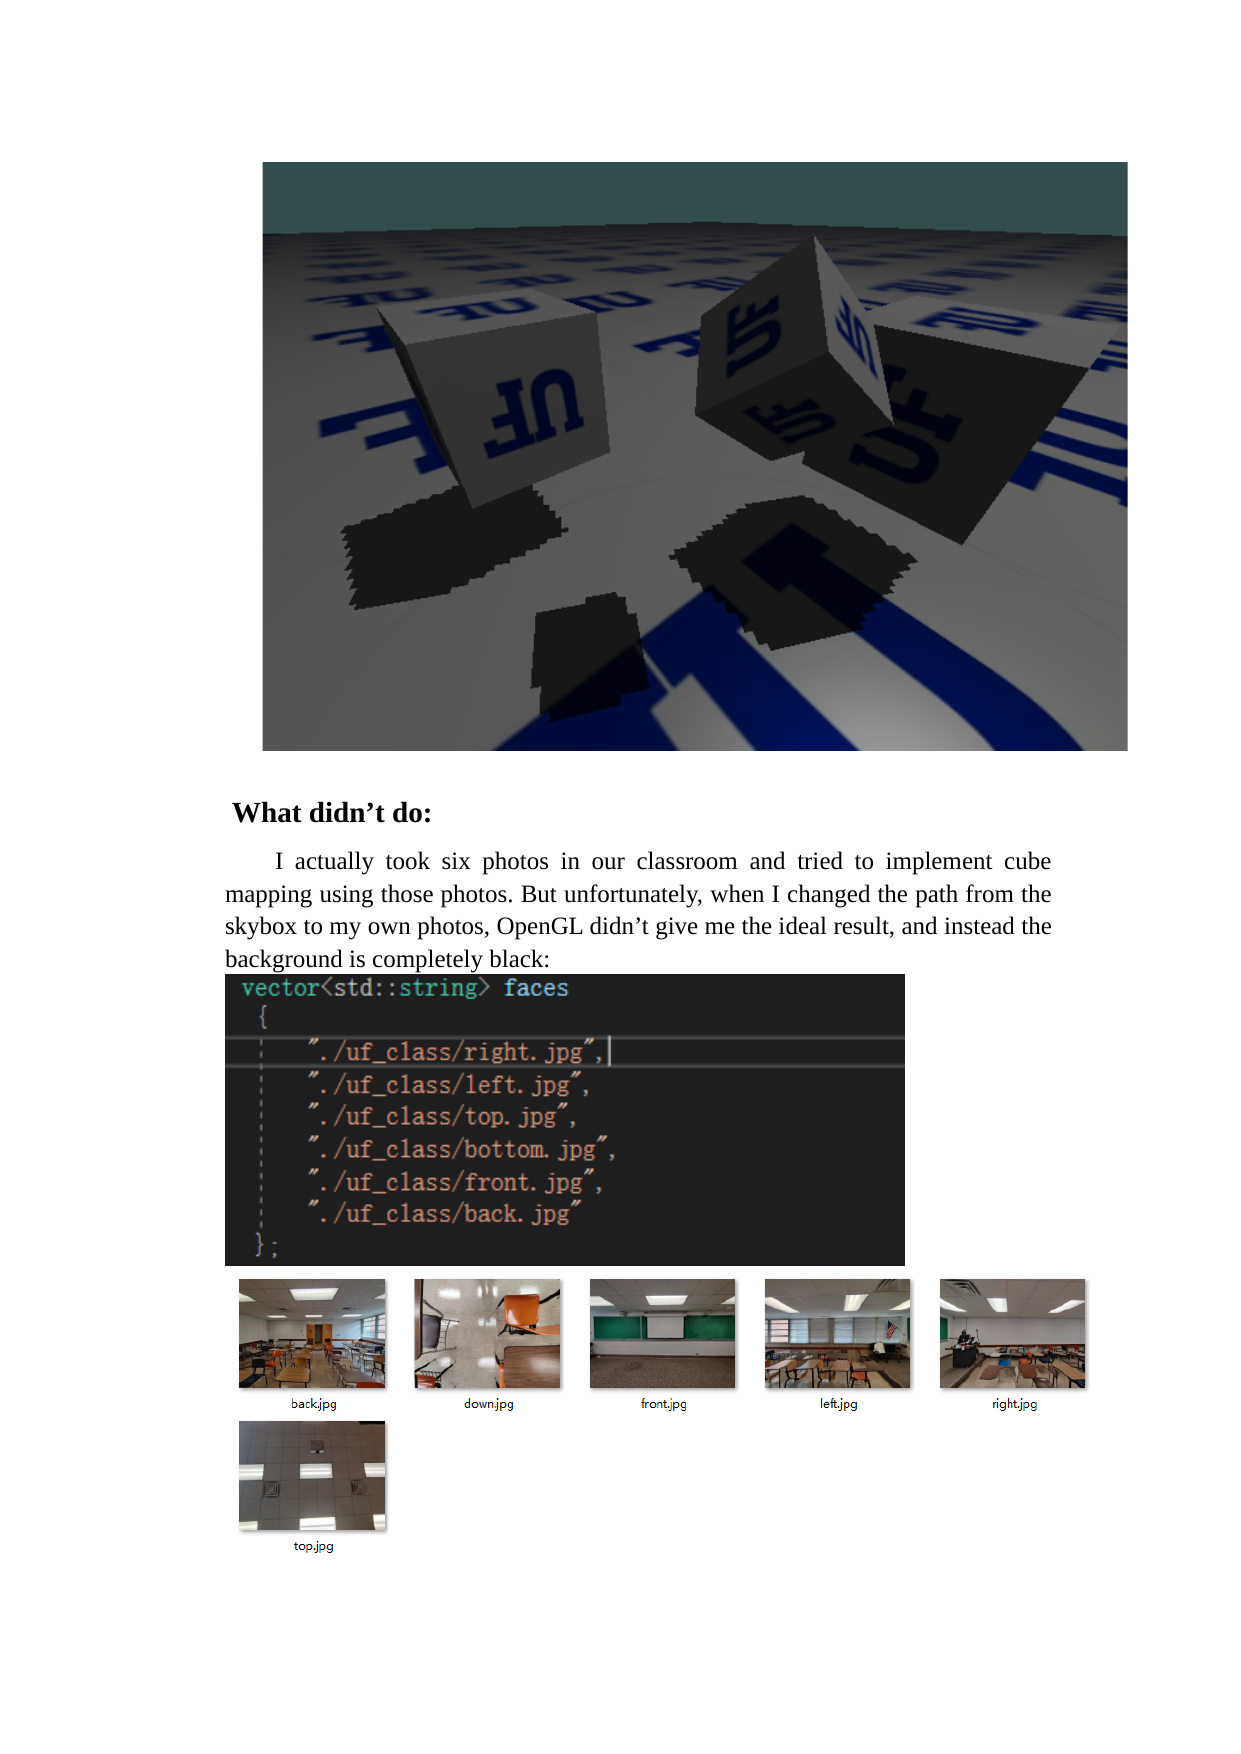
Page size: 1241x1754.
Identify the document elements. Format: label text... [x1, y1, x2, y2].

picture [225, 1267, 1091, 1557]
picture [225, 974, 905, 1266]
text What didn’t do: [225, 779, 1053, 844]
picture [262, 162, 1128, 751]
text I actually took six photos in our classroom and tried to implement cube mapping using those photos. But unfortunately, when I changed the path from the skybox to my own photos, OpenGL didn’t give me the ideal result, and instead the background is completely black: [225, 844, 1053, 974]
